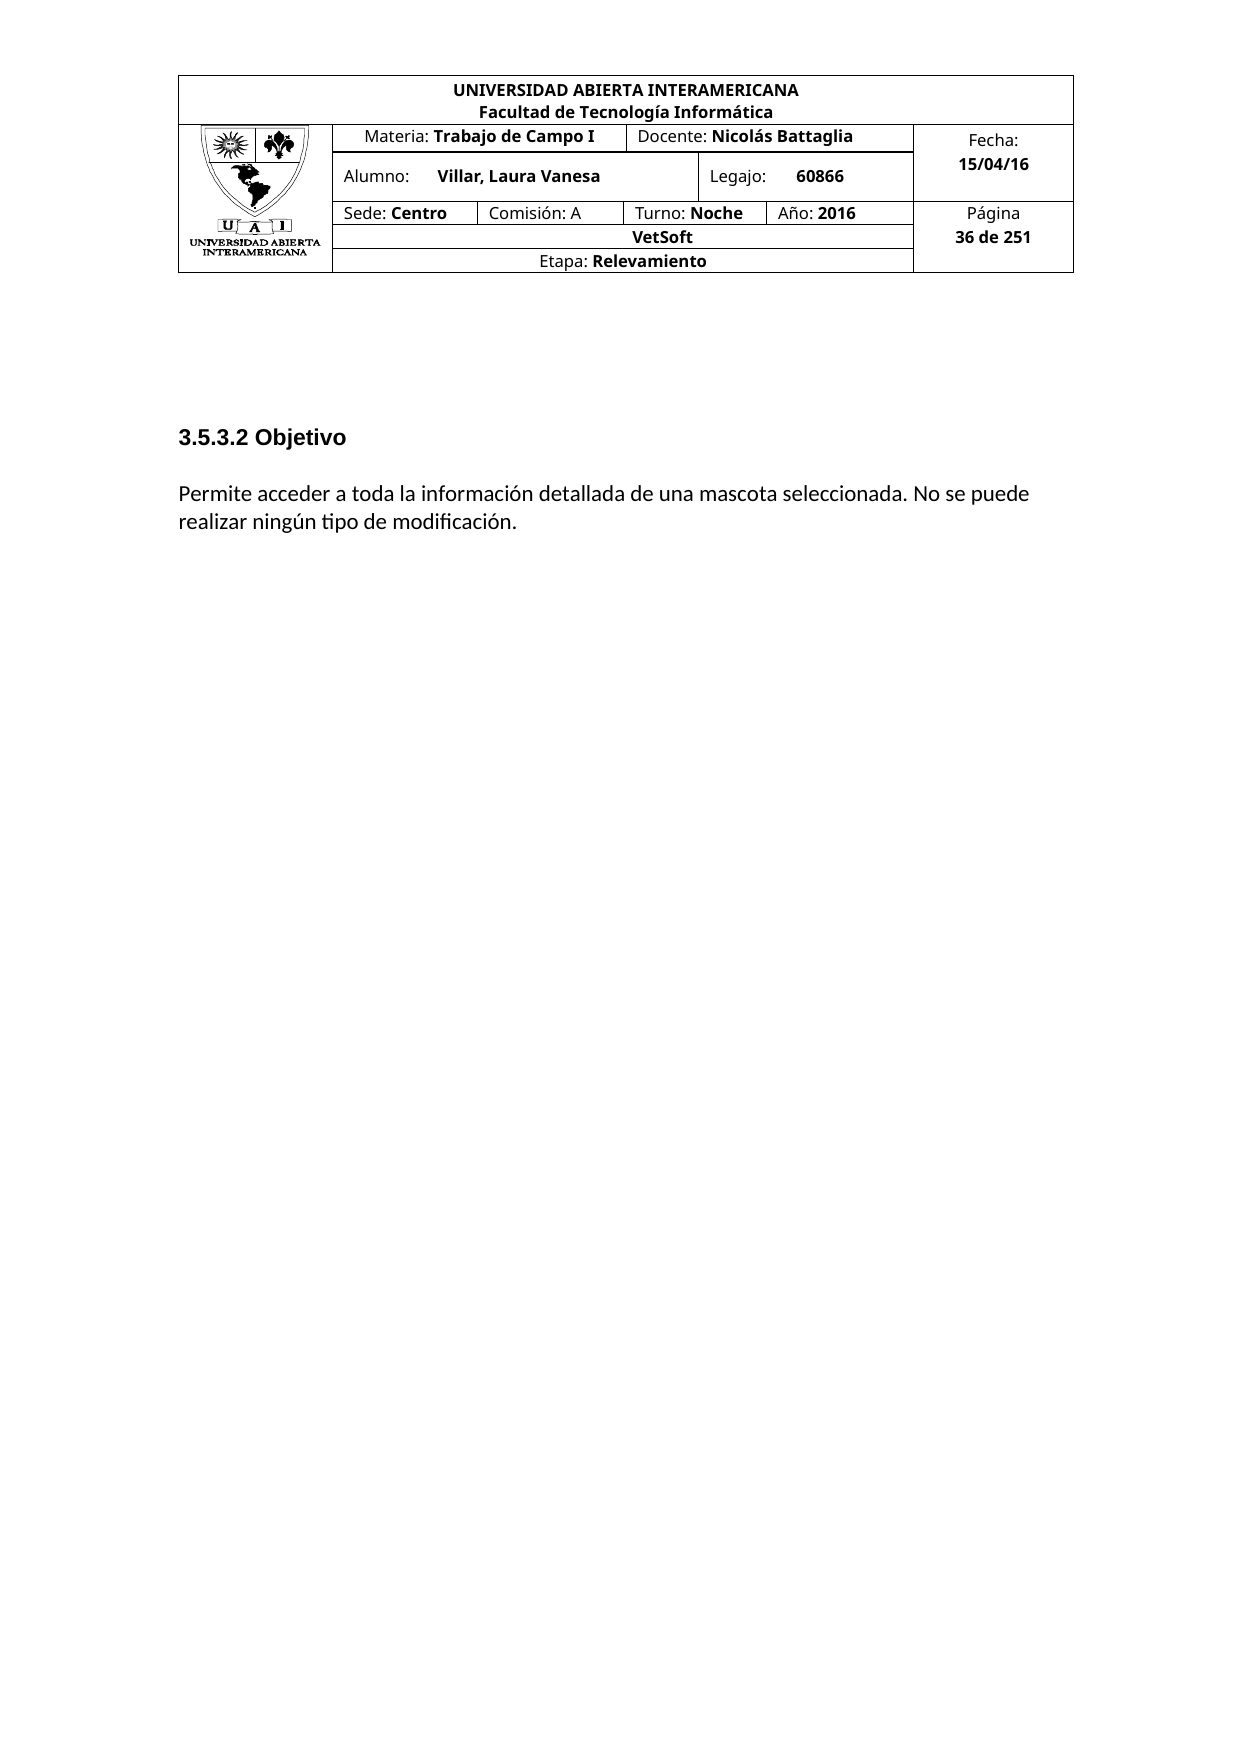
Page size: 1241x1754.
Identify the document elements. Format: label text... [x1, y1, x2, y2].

text Permite acceder a toda la información detallada de una mascota seleccionada. No se puede realizar ningún tipo de modificación. [178, 479, 1062, 535]
subtitle 3.5.3.2 Objetivo [178, 424, 1062, 450]
